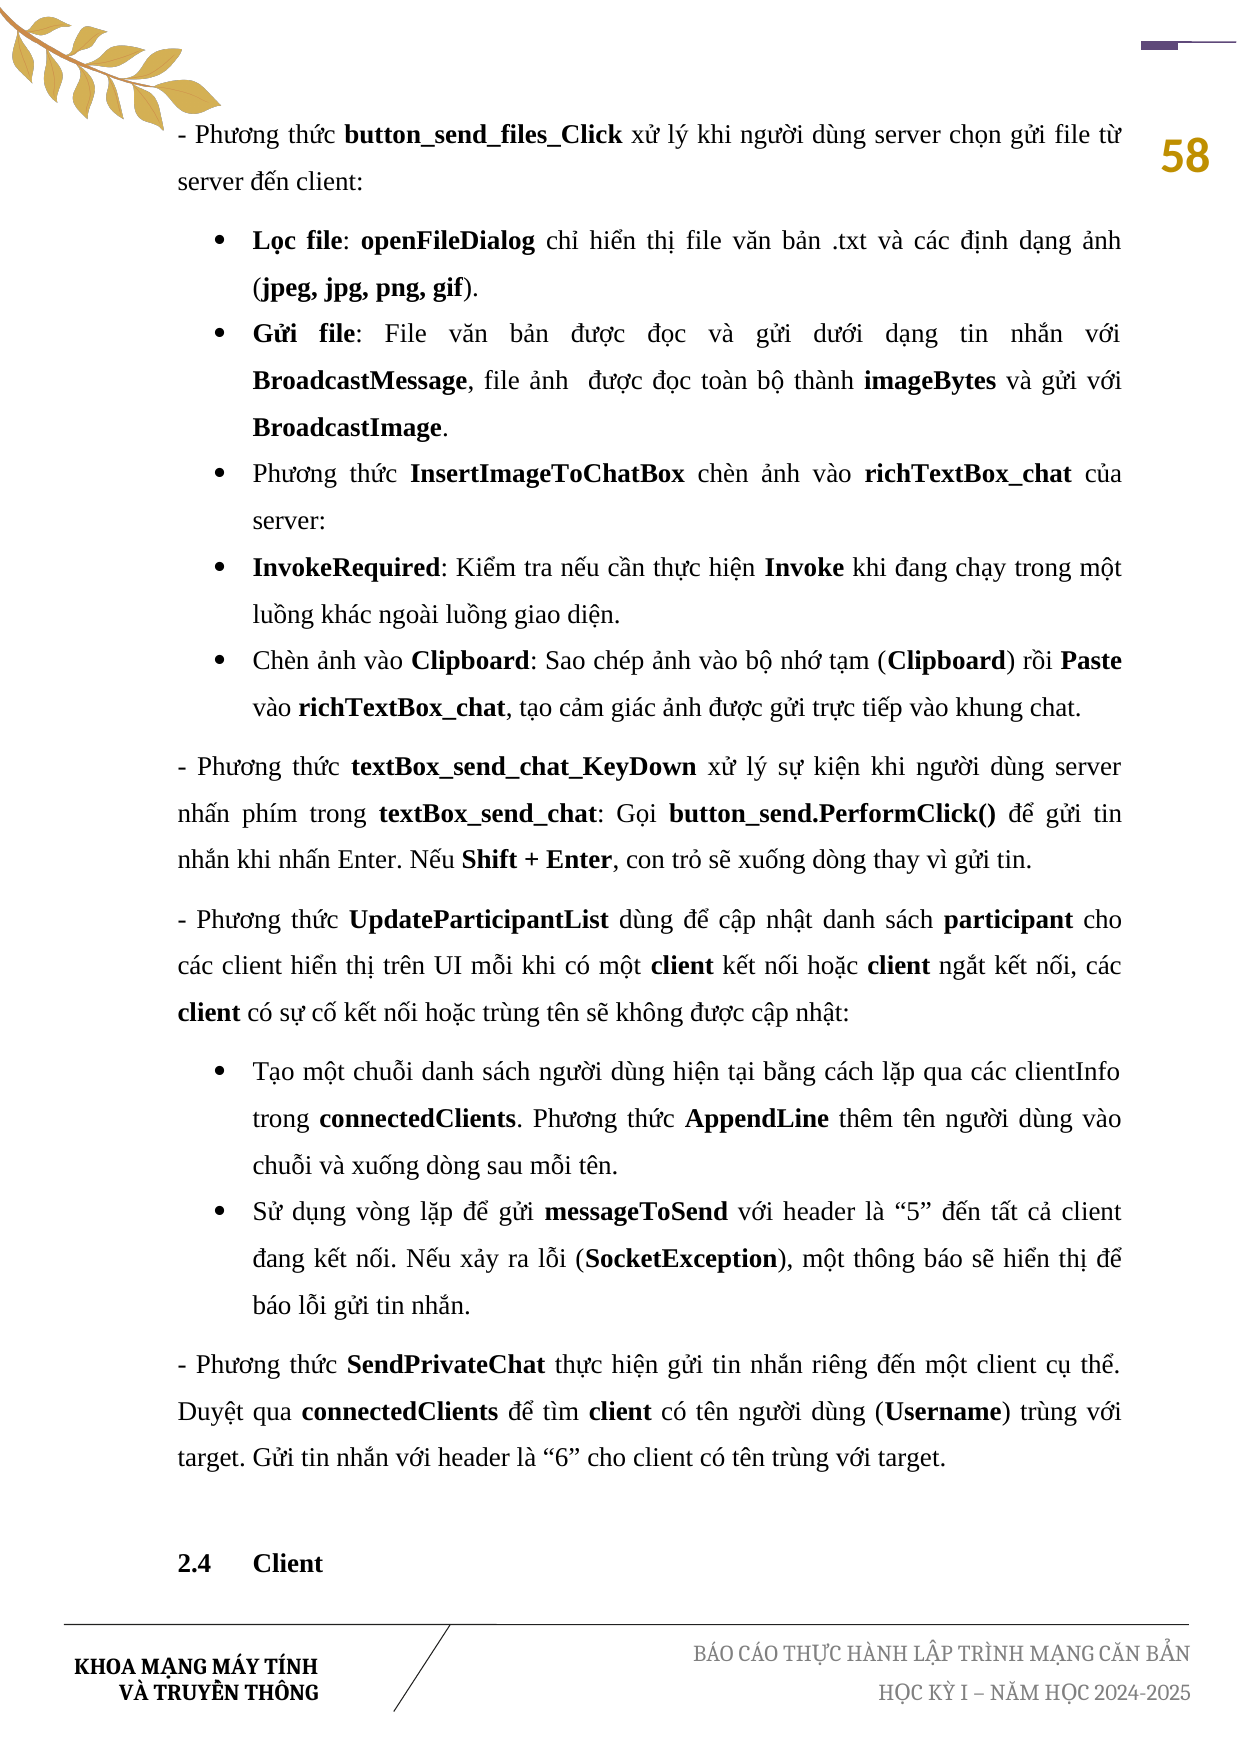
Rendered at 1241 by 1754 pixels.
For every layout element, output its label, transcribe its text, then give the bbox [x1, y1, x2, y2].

list Gửi file: File văn bản được đọc và gửi dưới dạng tin nhắn với BroadcastMessage, file ảnh được đọc toàn bộ thành imageBytes và gửi với BroadcastImage. [215, 317, 1122, 442]
list Lọc file: openFileDialog chỉ hiển thị file văn bản .txt và các định dạng ảnh (jpeg, jpg, png, gif). [215, 224, 1122, 302]
text - Phương thức button_send_files_Click xử lý khi người dùng server chọn gửi file từ server đến client: [177, 118, 1122, 196]
list Tạo một chuỗi danh sách người dùng hiện tại bằng cách lặp qua các clientInfo trong connectedClients. Phương thức AppendLine thêm tên người dùng vào chuỗi và xuống dòng sau mỗi tên. [215, 1055, 1122, 1180]
text - Phương thức UpdateParticipantList dùng để cập nhật danh sách participant cho các client hiển thị trên UI mỗi khi có một client kết nối hoặc client ngắt kết nối, các client có sự cố kết nối hoặc trùng tên sẽ không được cập nhật: [177, 903, 1122, 1027]
list Sử dụng vòng lặp để gửi messageToSend với header là “5” đến tất cả client đang kết nối. Nếu xảy ra lỗi (SocketException), một thông báo sẽ hiển thị để báo lỗi gửi tin nhắn. [215, 1195, 1122, 1320]
list Chèn ảnh vào Clipboard: Sao chép ảnh vào bộ nhớ tạm (Clipboard) rồi Paste vào richTextBox_chat, tạo cảm giác ảnh được gửi trực tiếp vào khung chat. [215, 644, 1122, 722]
list Phương thức InsertImageToChatBox chèn ảnh vào richTextBox_chat của server: [215, 457, 1122, 535]
text - Phương thức textBox_send_chat_KeyDown xử lý sự kiện khi người dùng server nhấn phím trong textBox_send_chat: Gọi button_send.PerformClick() để gửi tin nhắn khi nhấn Enter. Nếu Shift + Enter, con trỏ sẽ xuống dòng thay vì gửi tin. [177, 750, 1122, 875]
subtitle Client [177, 1547, 1122, 1578]
text - Phương thức SendPrivateChat thực hiện gửi tin nhắn riêng đến một client cụ thể. Duyệt qua connectedClients để tìm client có tên người dùng (Username) trùng với target. Gửi tin nhắn với header là “6” cho client có tên trùng với target. [177, 1348, 1122, 1472]
picture [0, 0, 235, 197]
list InvokeRequired: Kiểm tra nếu cần thực hiện Invoke khi đang chạy trong một luồng khác ngoài luồng giao diện. [215, 551, 1122, 629]
